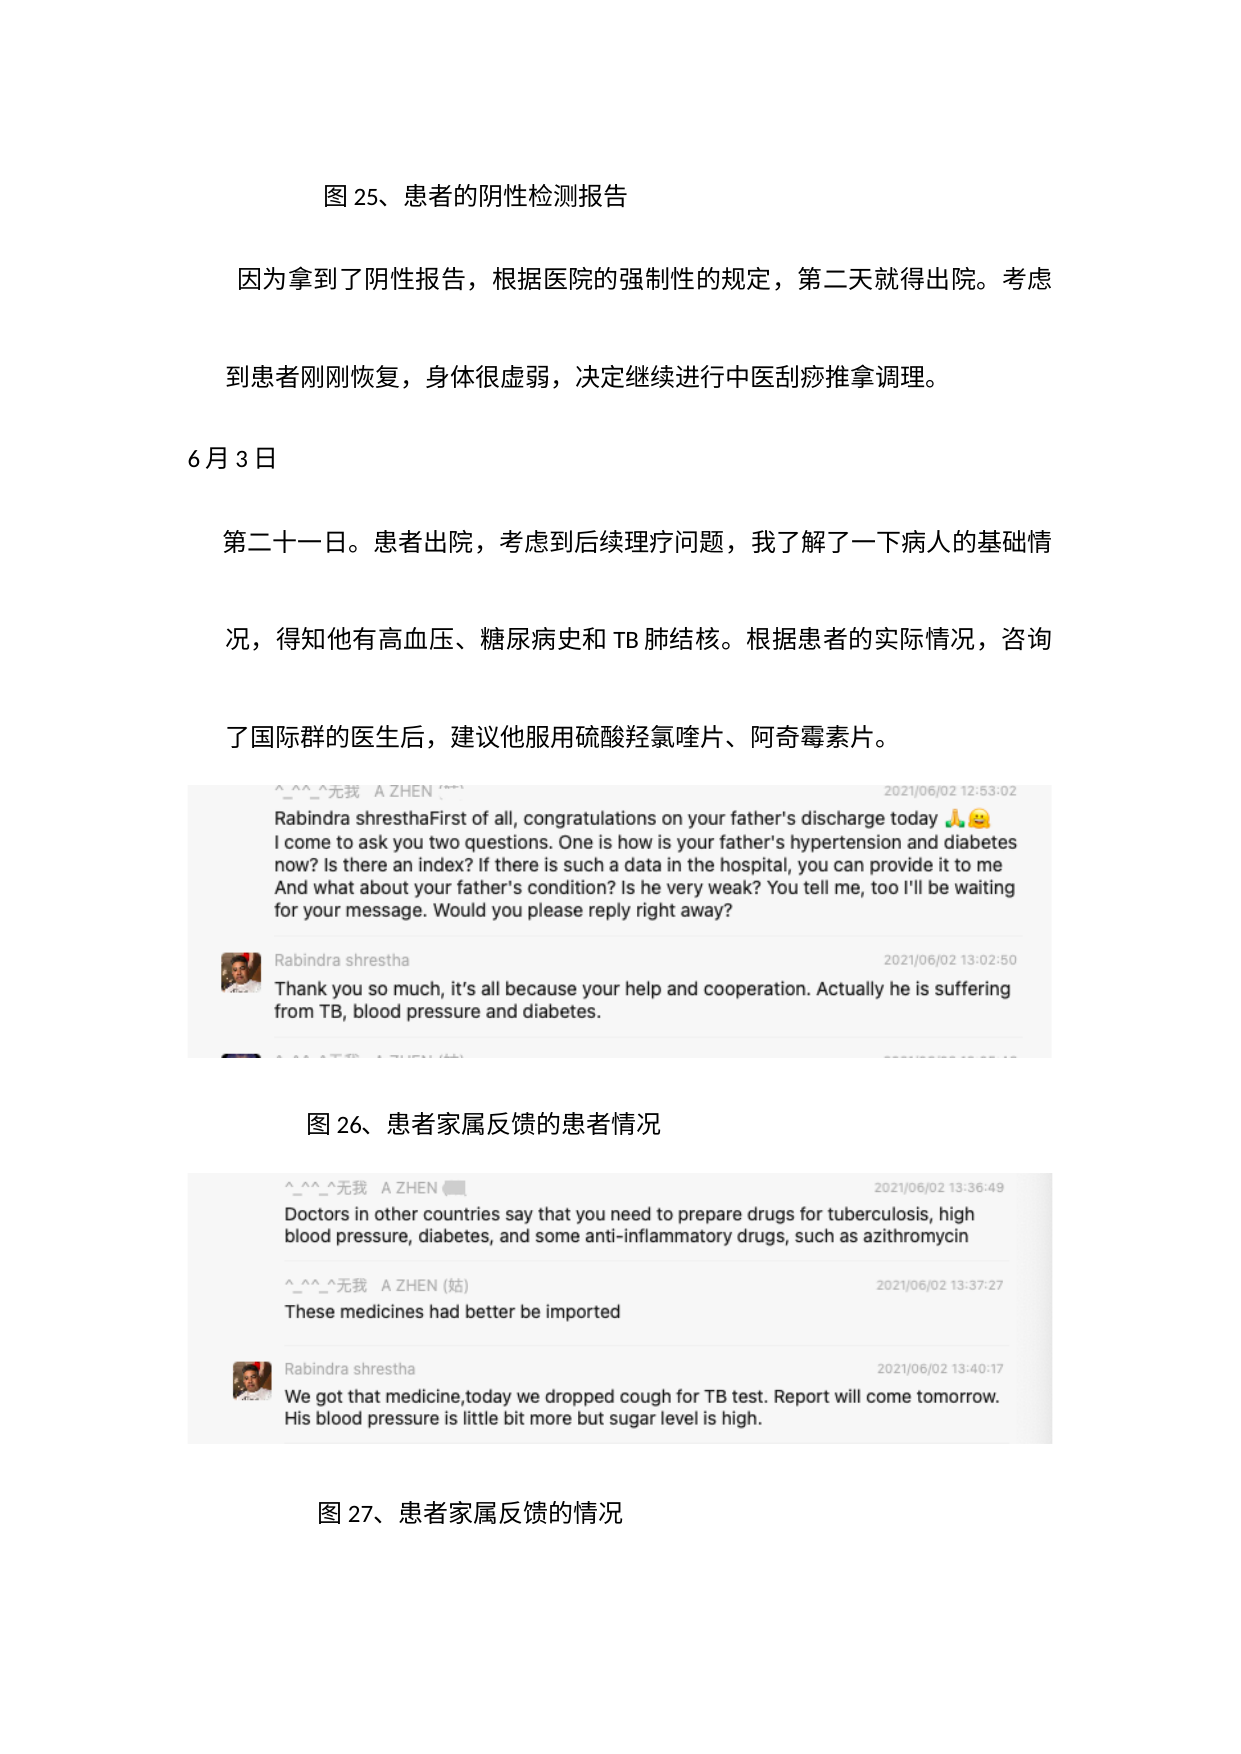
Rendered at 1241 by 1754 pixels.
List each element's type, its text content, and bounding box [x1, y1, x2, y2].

text 图25、患者的阴性检测报告 [187, 162, 1053, 227]
text 第二十一日。患者出院，考虑到后续理疗问题，我了解了一下病人的基础情况，得知他有高血压、糖尿病史和TB肺结核。根据患者的实际情况，咨询了国际群的医生后，建议他服用硫酸羟氯喹片、阿奇霉素片。 [187, 508, 1053, 768]
picture [187, 785, 1052, 1058]
text 图26、患者家属反馈的患者情况 [187, 1092, 1053, 1157]
text 图27、患者家属反馈的情况 [187, 1479, 1053, 1544]
picture [187, 1173, 1053, 1444]
text 6月3日 [187, 426, 1053, 491]
text 因为拿到了阴性报告，根据医院的强制性的规定，第二天就得出院。考虑到患者刚刚恢复，身体很虚弱，决定继续进行中医刮痧推拿调理。 [187, 245, 1053, 408]
